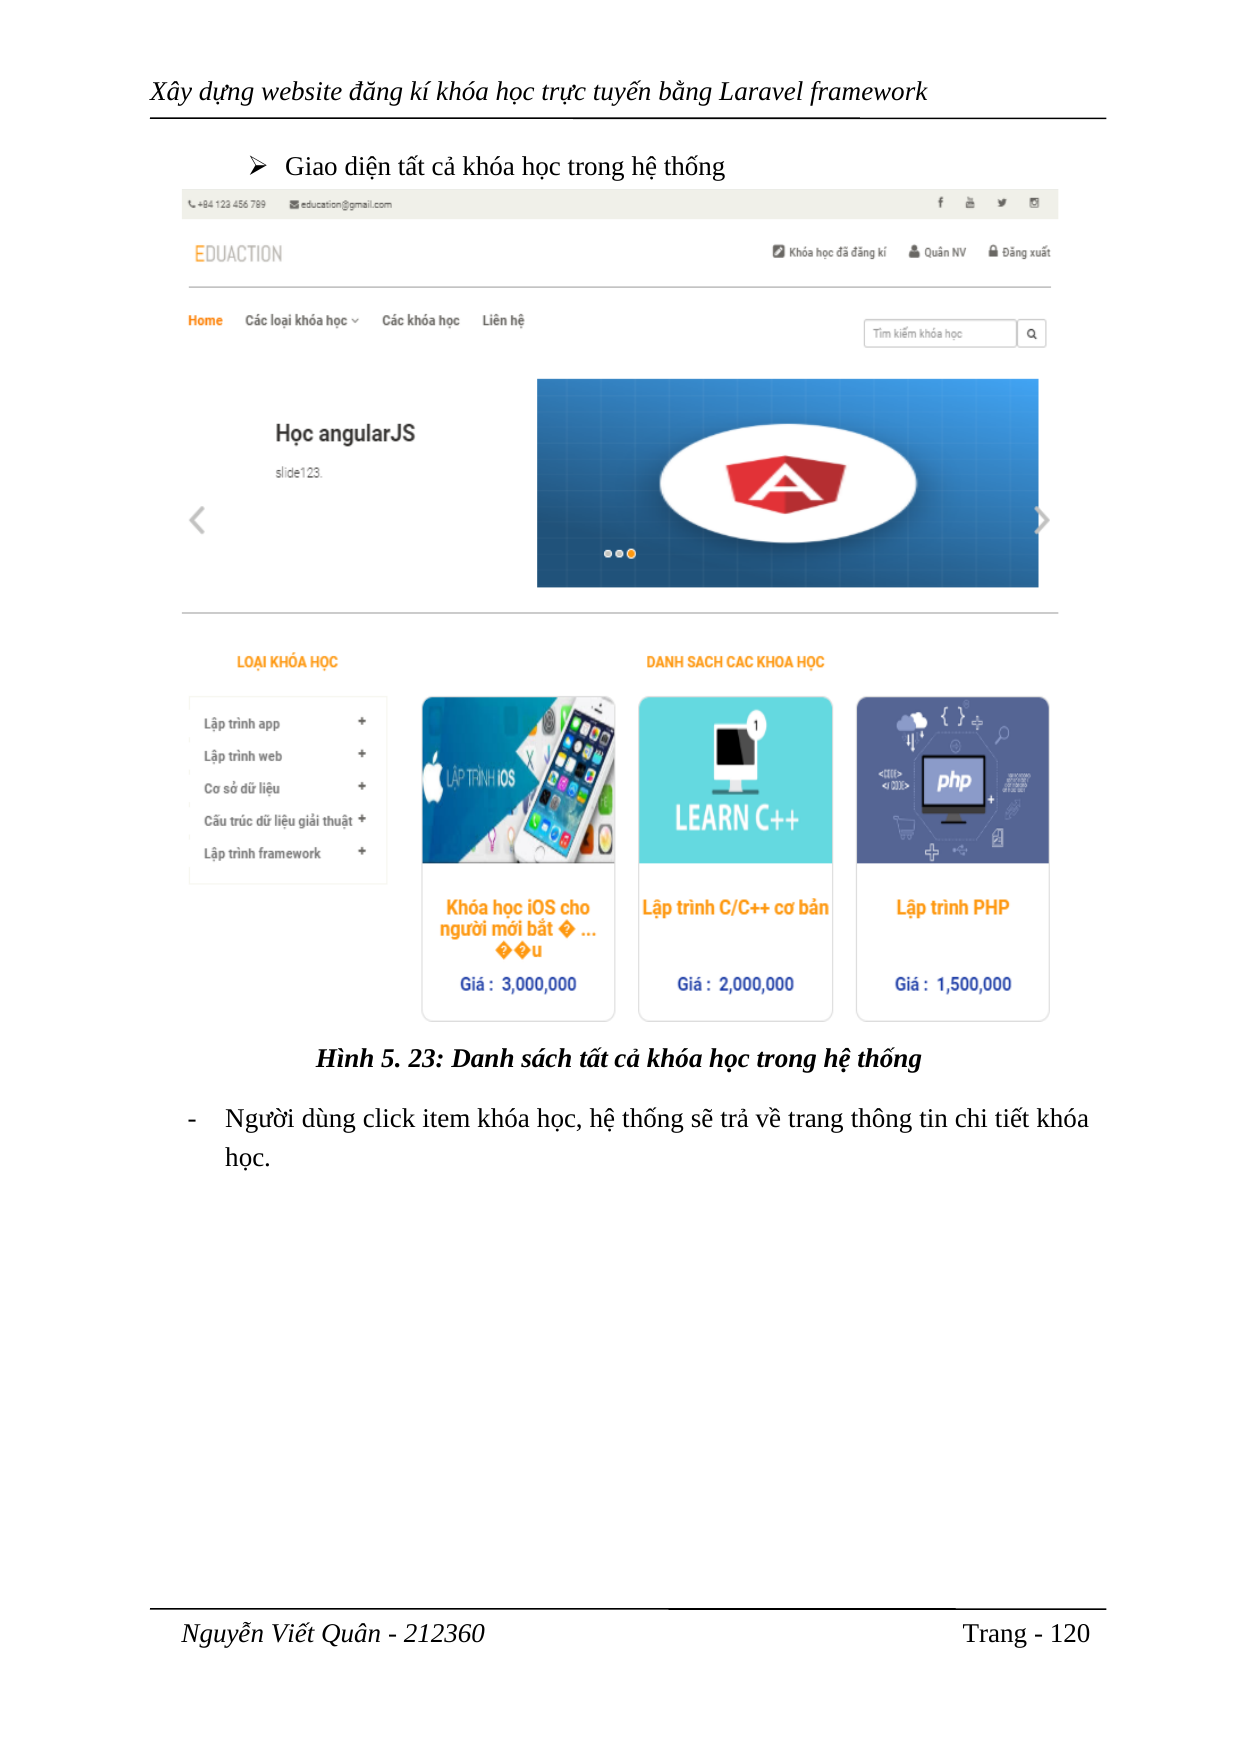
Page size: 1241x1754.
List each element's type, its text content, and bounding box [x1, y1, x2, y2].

list Người dùng click item khóa học, hệ thống sẽ trả về trang thông tin chi tiết khóa học. [187, 1102, 1090, 1172]
text Giao diện tất cả khóa học trong hệ thống [247, 150, 1090, 181]
picture [181, 189, 1059, 1022]
